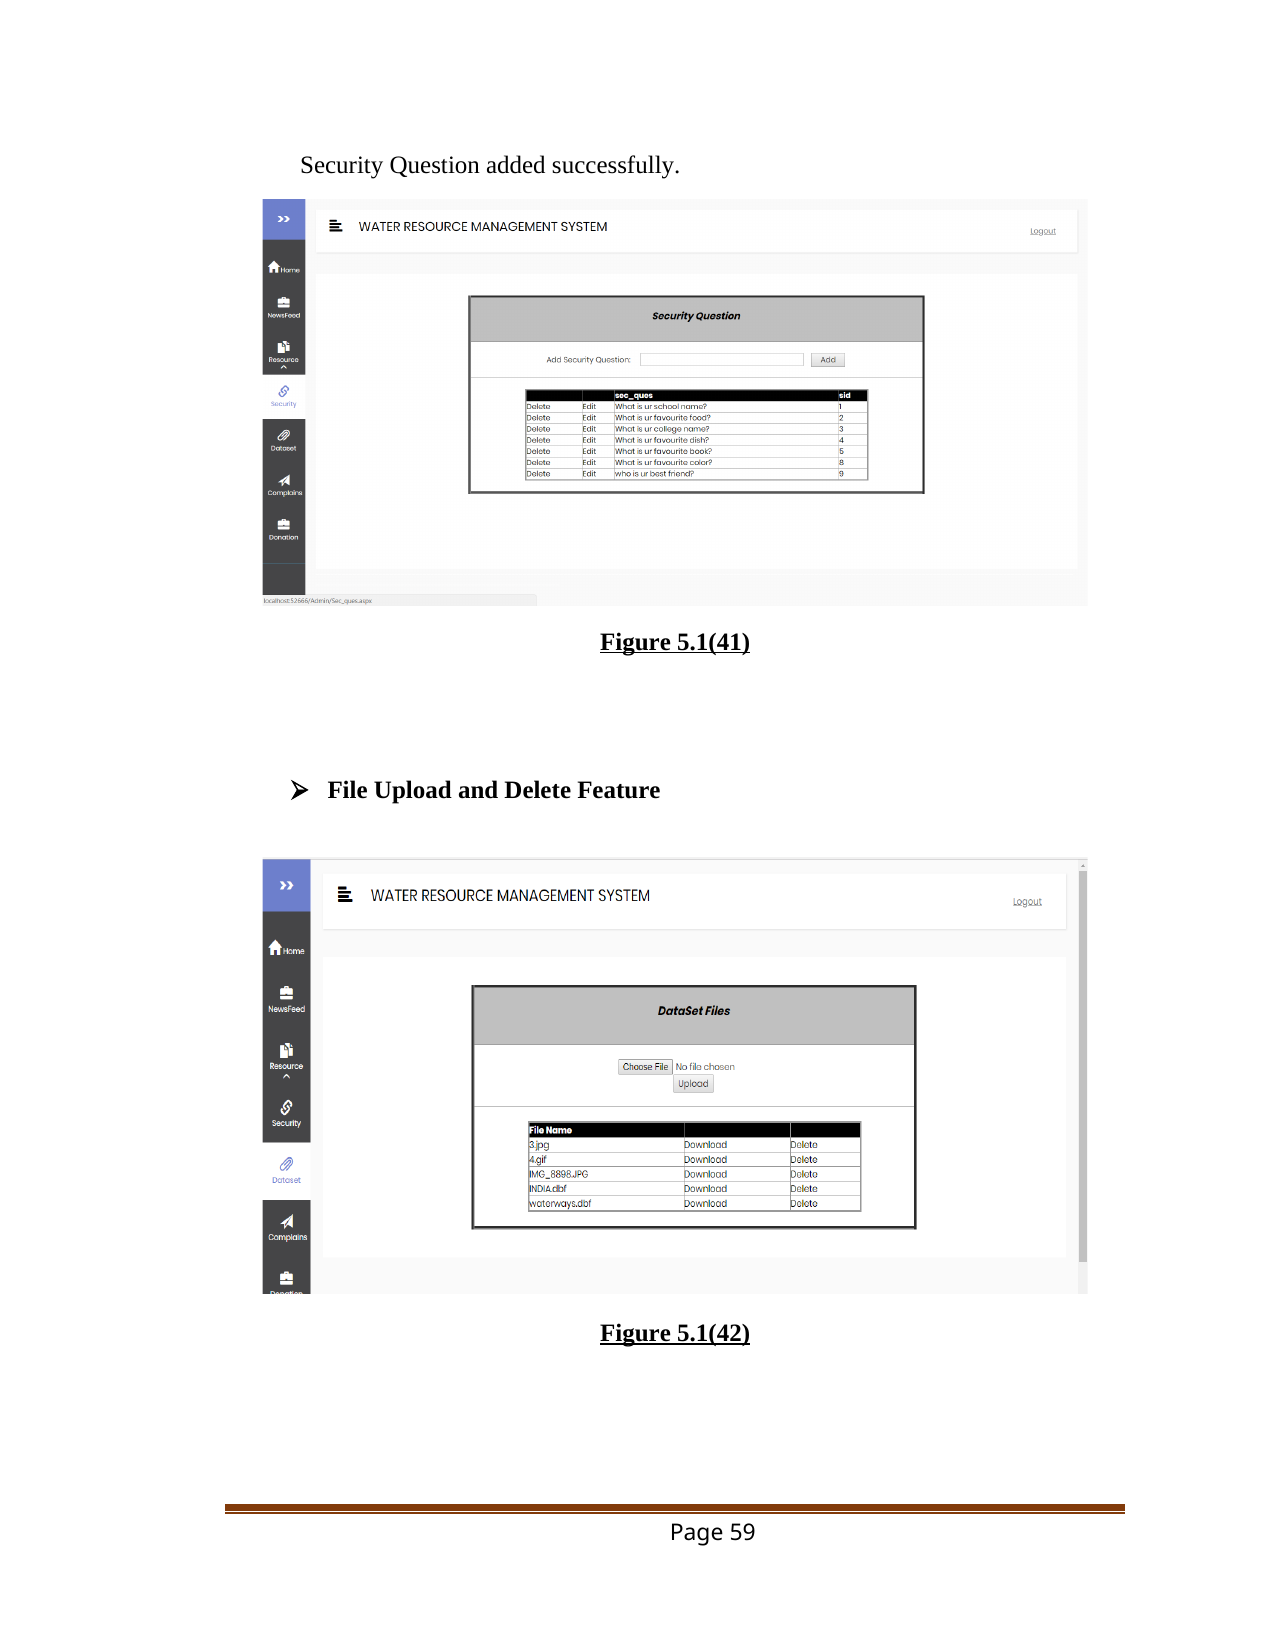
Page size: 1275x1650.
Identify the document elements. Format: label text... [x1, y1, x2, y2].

text Figure 5.1(41) [225, 627, 1125, 656]
text Figure 5.1(42) [225, 1318, 1125, 1347]
picture [262, 857, 1088, 1294]
list File Upload and Delete Feature [290, 776, 1125, 804]
text Security Question added successfully. [225, 150, 1125, 179]
picture [262, 199, 1088, 606]
